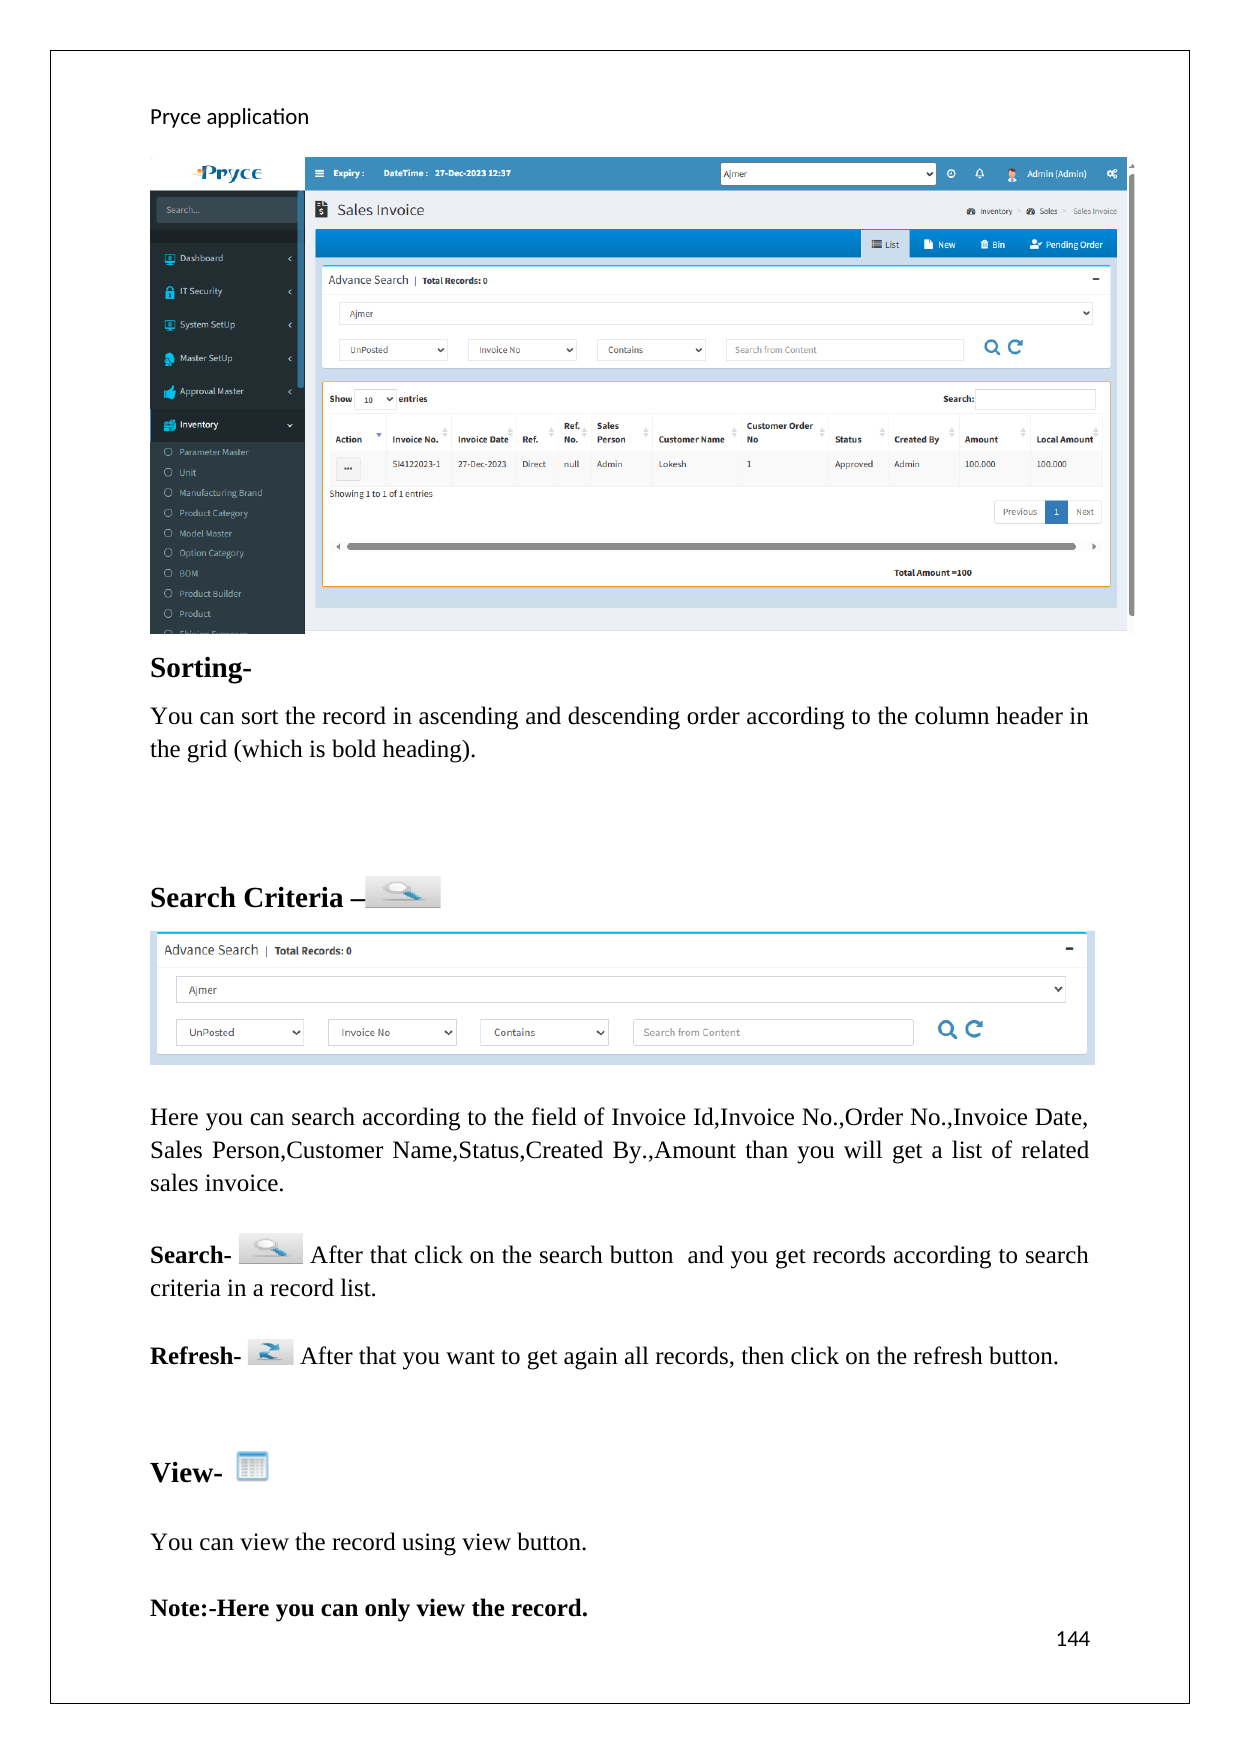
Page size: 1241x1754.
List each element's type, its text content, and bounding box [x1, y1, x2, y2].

list Search- After that click on the search button and you get records according to search criteria in a record list. [150, 1234, 1090, 1302]
picture [365, 876, 441, 908]
list View- [150, 1451, 1090, 1489]
picture [238, 1233, 303, 1264]
list Here you can search according to the field of Invoice Id,Invoice No.,Order No.,Invoice Date, Sales Person,Customer Name,Status,Created By.,Amount than you will get a list of related sales invoice. [150, 1102, 1090, 1197]
picture [150, 157, 1135, 634]
picture [247, 1339, 294, 1365]
text You can sort the record in ascending and descending order according to the column header in the grid (which is bold heading). [150, 701, 1090, 763]
picture [150, 931, 1096, 1065]
picture [229, 1451, 275, 1483]
list You can view the record using view button. [150, 1527, 1090, 1555]
list Note:-Here you can only view the record. [150, 1593, 1090, 1621]
text Search Criteria – [150, 876, 1090, 914]
list Refresh- After that you want to get again all records, then click on the refresh button. [150, 1339, 1090, 1370]
text Sorting- [150, 650, 1090, 683]
